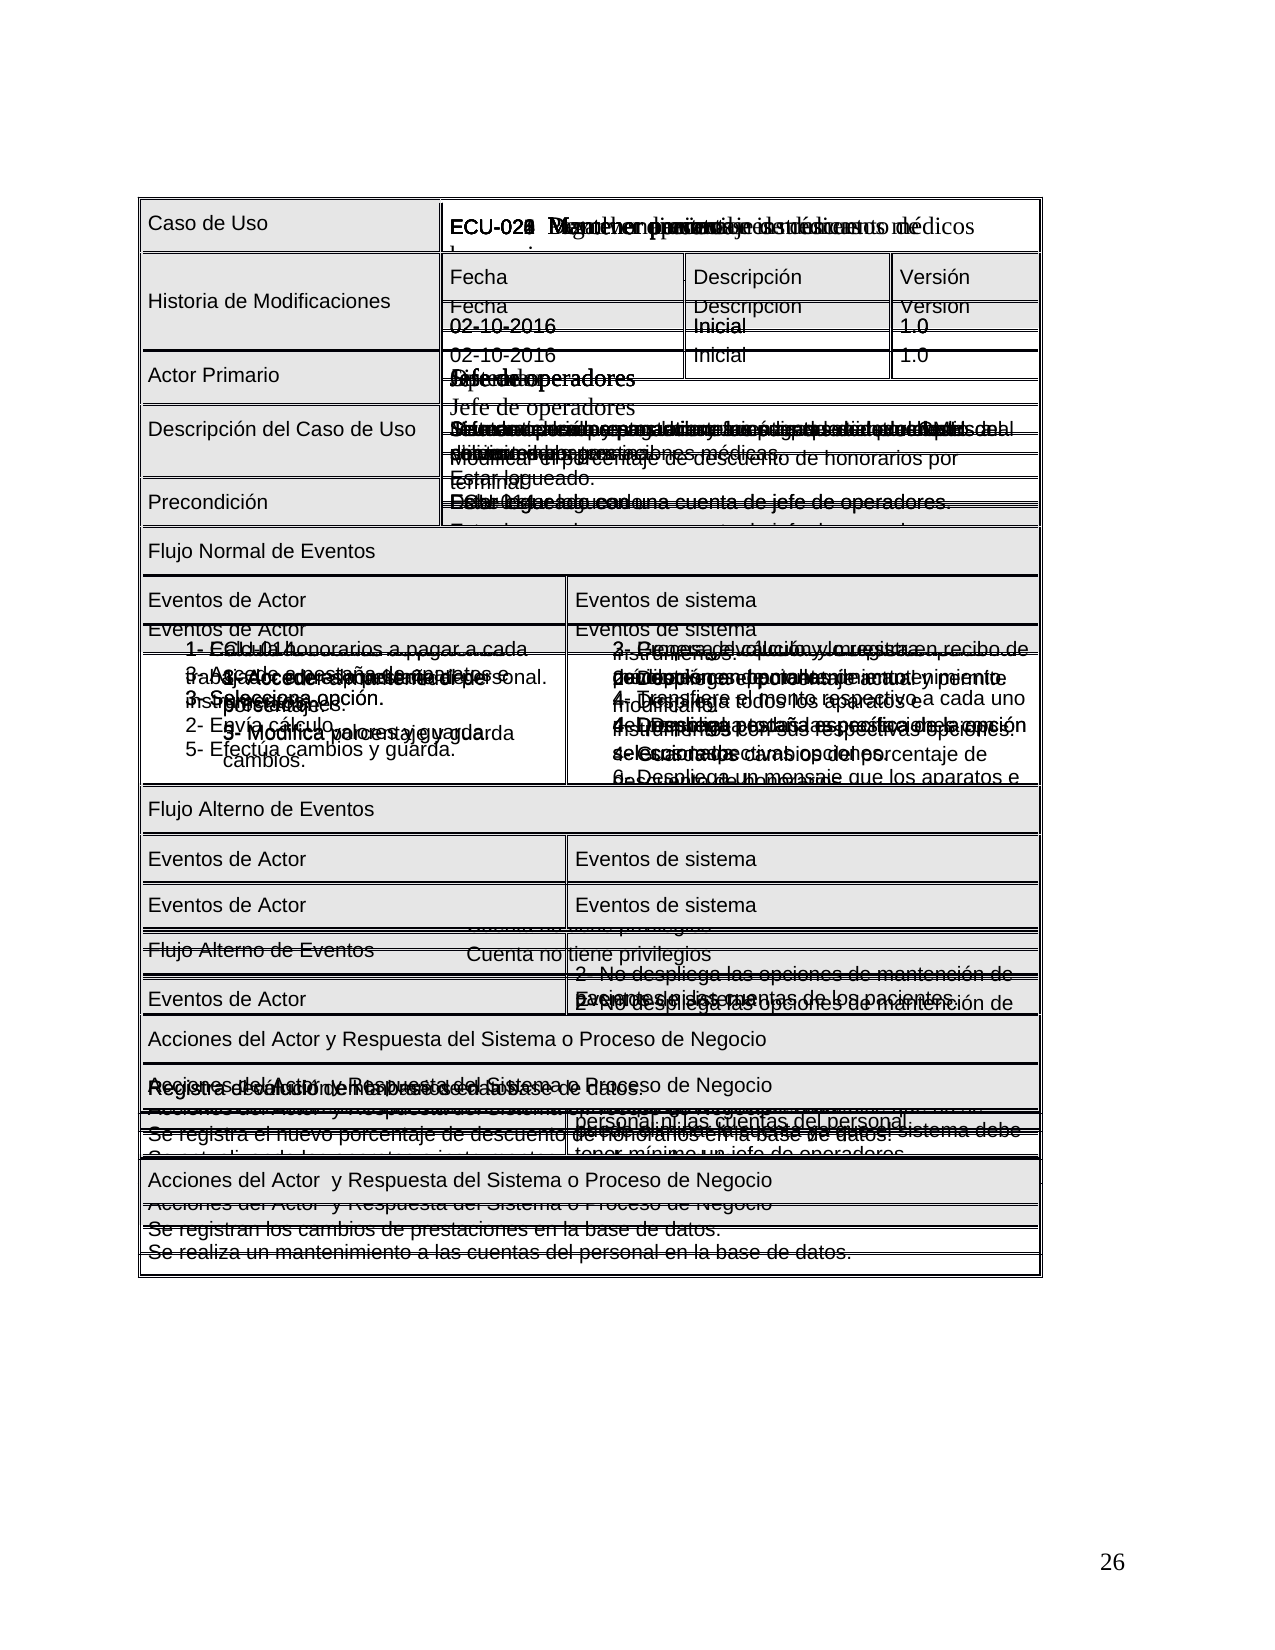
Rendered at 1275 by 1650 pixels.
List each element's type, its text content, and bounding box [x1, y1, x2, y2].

table_cell Actor Primario [141, 349, 439, 403]
table_header Caso de Uso [139, 198, 441, 251]
table_cell Historia de Modificaciones [139, 251, 441, 349]
table_cell 1- ECU-014 [139, 623, 565, 783]
table_cell Eventos de Actor [141, 574, 565, 623]
table_cell Operador [443, 349, 1039, 403]
table_cell Flujo Alterno de Eventos [141, 783, 1040, 832]
table_cell Descripción [686, 254, 889, 300]
table_cell Se realiza un mantenimiento a las cuentas del personal en la base de datos. [141, 1255, 1039, 1274]
table_cell [141, 881, 1040, 930]
table_cell Descripción del Caso de Uso [139, 403, 441, 476]
table_cell Se registra el nuevo porcentaje de descuento de honorarios en la base de datos. [141, 1114, 1039, 1157]
table_cell [141, 930, 565, 1013]
table_cell Se registran los cambios de prestaciones en la base de datos. [139, 1203, 1041, 1252]
table_cell Precondición [139, 476, 441, 525]
table_cell Eventos de Actor [141, 832, 565, 881]
table_cell Acciones del Actor y Respuesta del Sistema o Proceso de Negocio [141, 1160, 1039, 1203]
table_cell Acciones del Actor y Respuesta del Sistema o Proceso de Negocio [139, 1013, 1041, 1062]
table_cell 2- Genera devolución y muestra en recibo de devolución en pantalla. [568, 623, 1041, 783]
table_cell Versión [891, 251, 1041, 300]
table_cell Inicial [686, 303, 889, 349]
table_cell [568, 930, 1040, 1013]
table_cell Eventos de sistema [568, 832, 1040, 881]
table_cell Eventos de sistema [568, 574, 1039, 623]
table_cell ECU-014 [441, 476, 1041, 525]
table_cell 02-10-2016 [443, 303, 683, 349]
table_cell Si una atención es anulada y fue pagada se devuelve el dinero. [441, 403, 1041, 476]
table_cell 1.0 [891, 300, 1041, 349]
table_cell Flujo Normal de Eventos [139, 525, 1041, 574]
table_header ECU-026 Devolver dinero [441, 200, 1039, 251]
table_cell Fecha [443, 254, 683, 300]
table_cell Registra devolución en la base de datos. [141, 1062, 1039, 1111]
